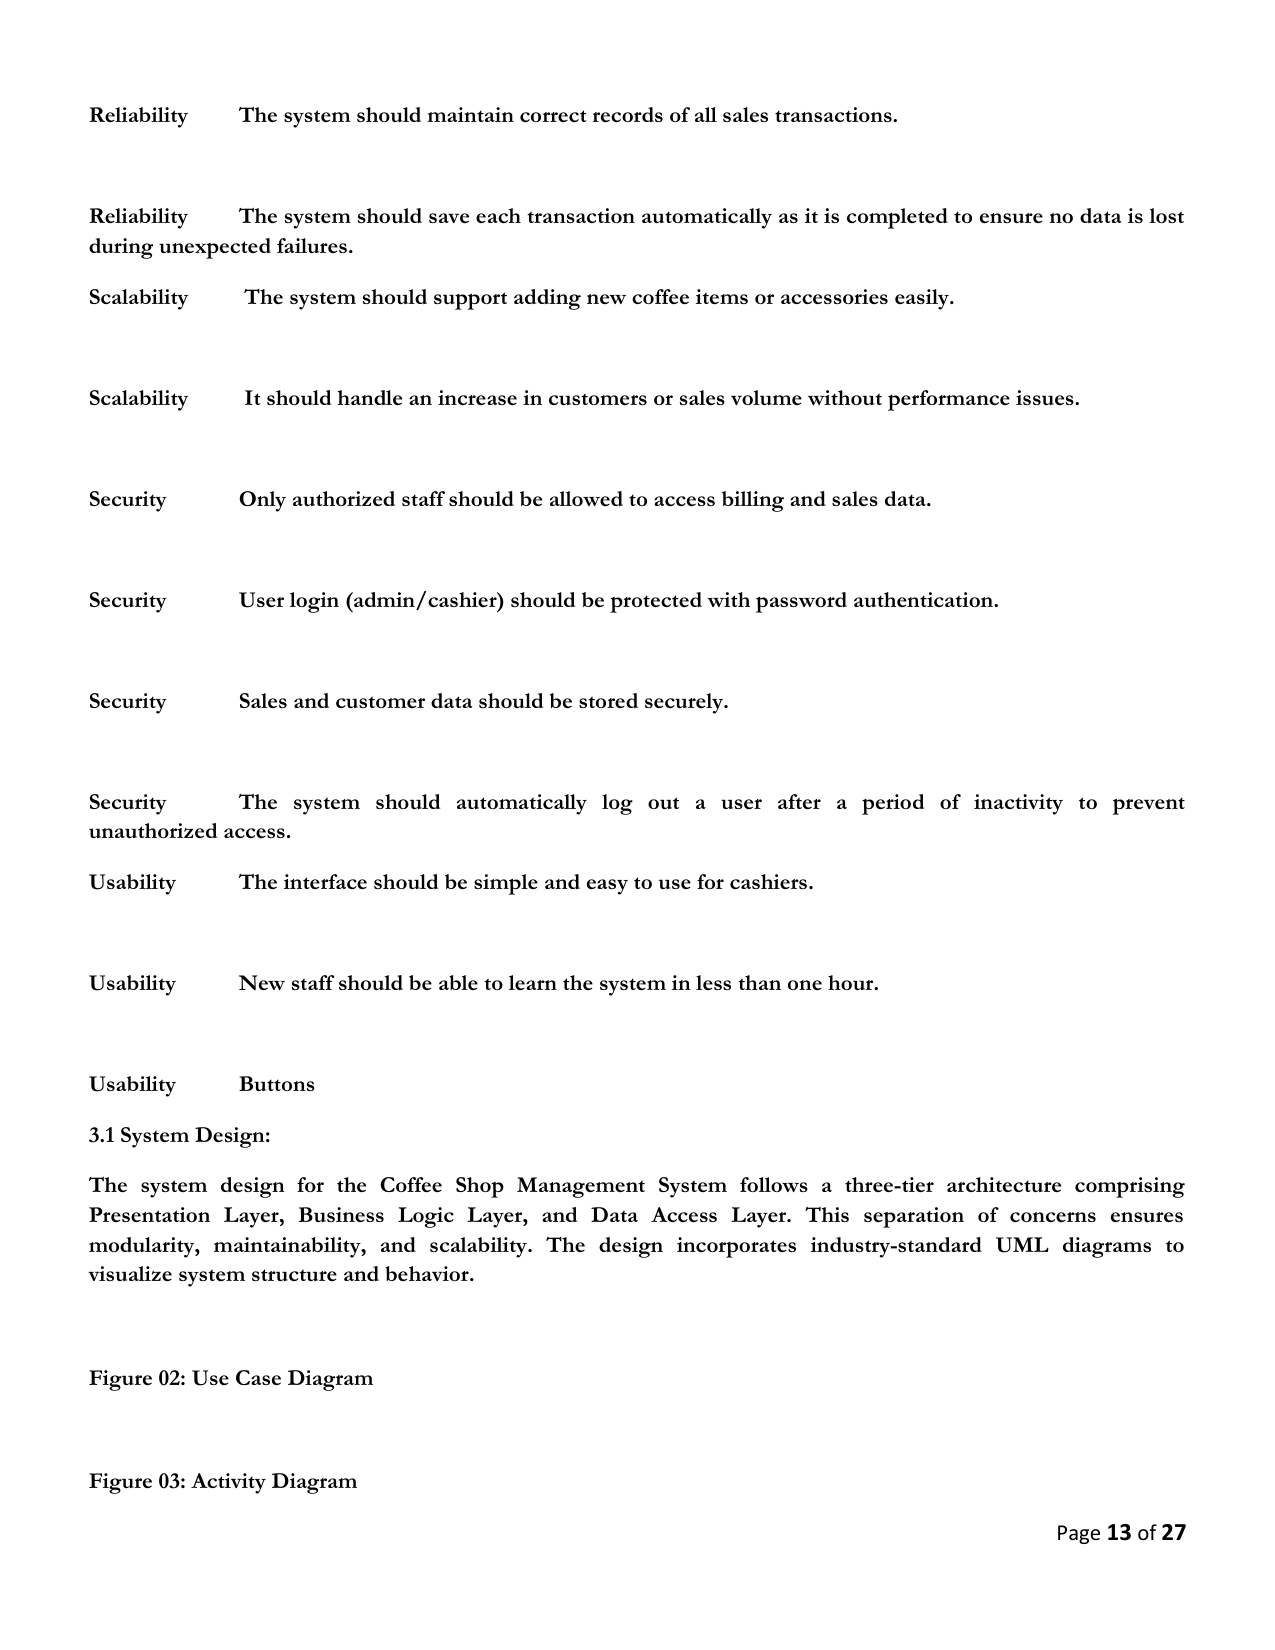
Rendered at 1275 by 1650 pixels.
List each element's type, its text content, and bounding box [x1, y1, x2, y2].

text Usability Buttons [88, 1072, 1186, 1098]
text Security Only authorized staff should be allowed to access billing and sales data. [88, 486, 1186, 512]
text The system design for the Coffee Shop Management System follows a three-tier architecture comprising Presentation Layer, Business Logic Layer, and Data Access Layer. This separation of concerns ensures modularity, maintainability, and scalability. The design incorporates industry-standard UML diagrams to visualize system structure and behavior. [88, 1173, 1186, 1288]
text Security User login (admin/cashier) should be protected with password authentication. [88, 587, 1186, 613]
text Usability New staff should be able to learn the system in less than one hour. [88, 971, 1186, 997]
text Reliability The system should save each transaction automatically as it is completed to ensure no data is lost during unexpected failures. [88, 204, 1186, 259]
text Reliability The system should maintain correct records of all sales transactions. [88, 103, 1186, 129]
text Security The system should automatically log out a user after a period of inactivity to prevent unauthorized access. [88, 789, 1186, 845]
text Figure 03: Activity Diagram [88, 1469, 1186, 1495]
text Figure 02: Use Case Diagram [88, 1365, 1186, 1391]
text 3.1 System Design: [88, 1122, 1186, 1148]
text Usability The interface should be simple and easy to use for cashiers. [88, 870, 1186, 896]
text Scalability It should handle an increase in customers or sales volume without performance issues. [88, 385, 1186, 411]
text Scalability The system should support adding new coffee items or accessories easily. [88, 284, 1186, 310]
text Security Sales and customer data should be stored securely. [88, 688, 1186, 714]
